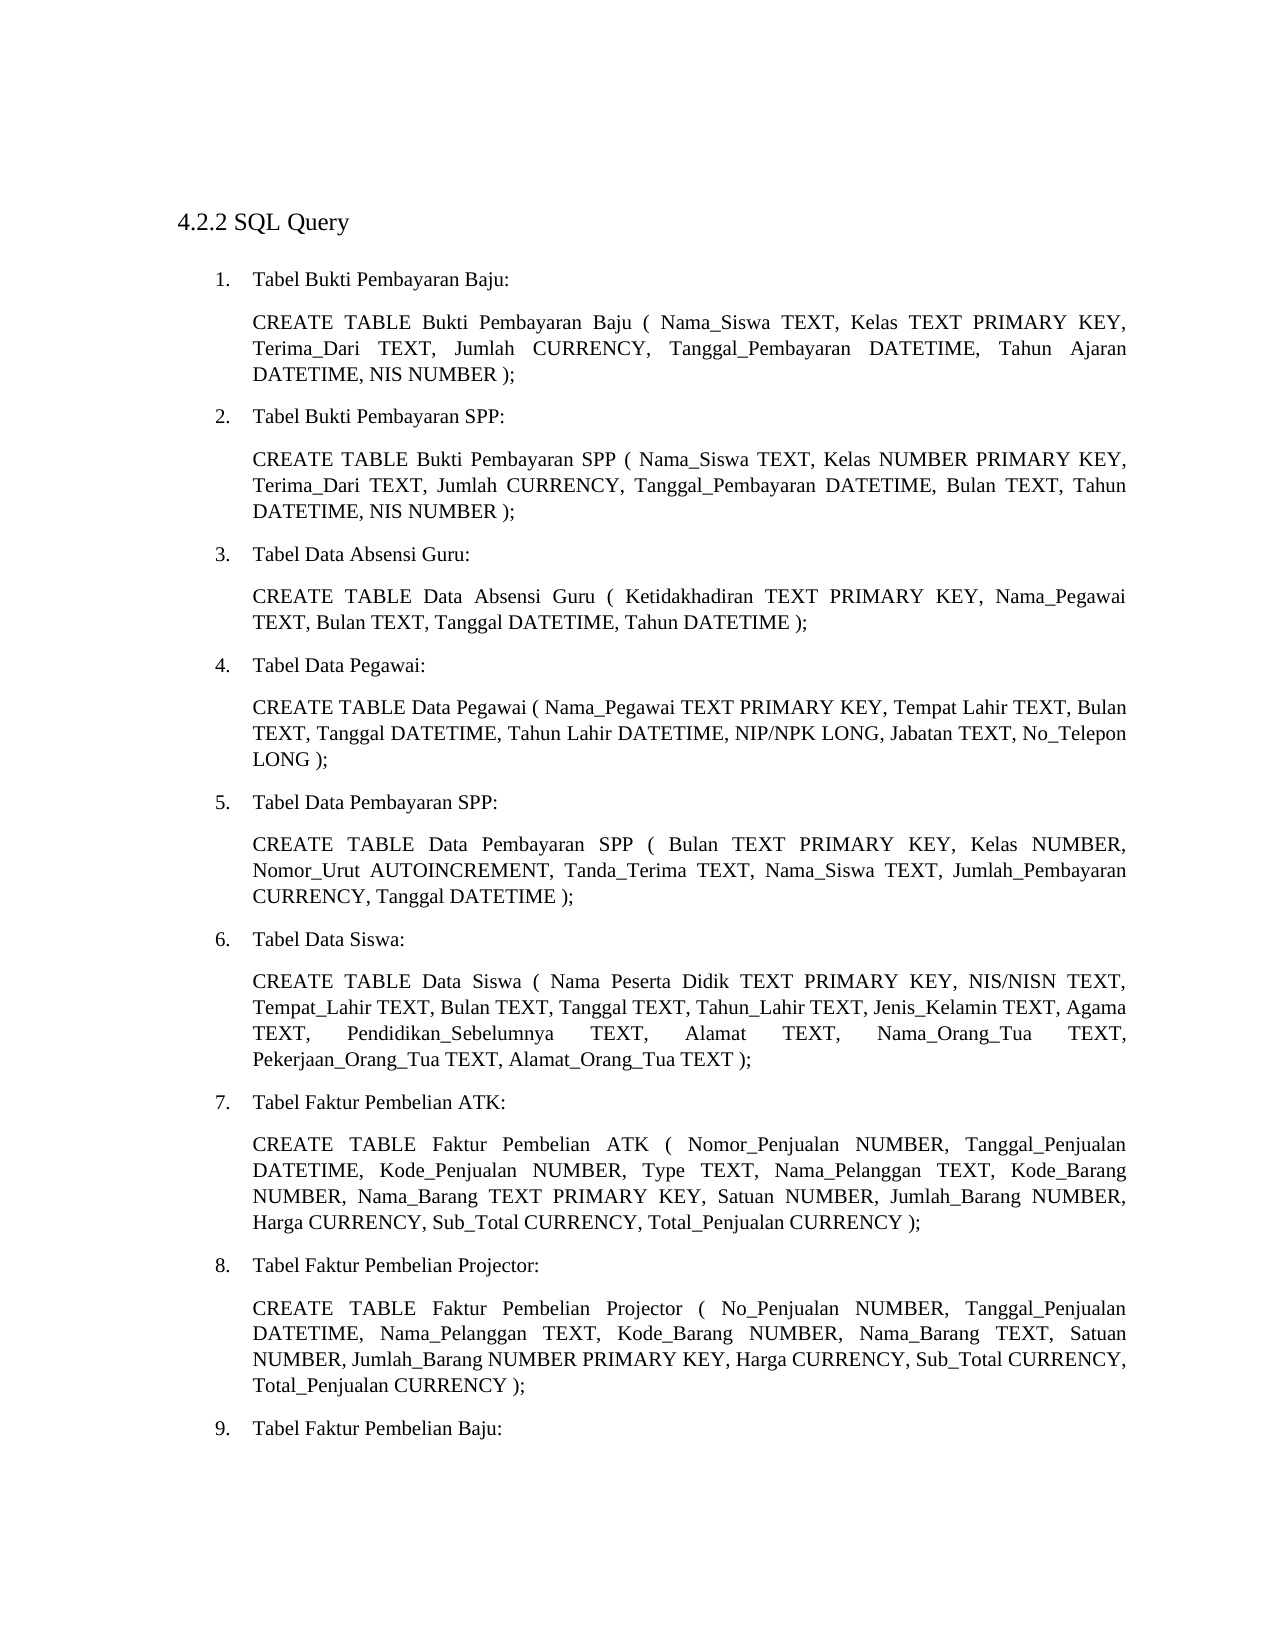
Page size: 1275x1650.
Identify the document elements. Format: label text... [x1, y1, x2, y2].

text CREATE TABLE Data Siswa ( Nama Peserta Didik TEXT PRIMARY KEY, NIS/NISN TEXT, Tempat_Lahir TEXT, Bulan TEXT, Tanggal TEXT, Tahun_Lahir TEXT, Jenis_Kelamin TEXT, Agama TEXT, Pendidikan_Sebelumnya TEXT, Alamat TEXT, Nama_Orang_Tua TEXT, Pekerjaan_Orang_Tua TEXT, Alamat_Orang_Tua TEXT ); [252, 969, 1127, 1071]
text CREATE TABLE Data Absensi Guru ( Ketidakhadiran TEXT PRIMARY KEY, Nama_Pegawai TEXT, Bulan TEXT, Tanggal DATETIME, Tahun DATETIME ); [252, 584, 1127, 634]
list Tabel Data Absensi Guru: [215, 541, 1127, 566]
text CREATE TABLE Data Pegawai ( Nama_Pegawai TEXT PRIMARY KEY, Tempat Lahir TEXT, Bulan TEXT, Tanggal DATETIME, Tahun Lahir DATETIME, NIP/NPK LONG, Jabatan TEXT, No_Telepon LONG ); [252, 695, 1127, 771]
text CREATE TABLE Faktur Pembelian Projector ( No_Penjualan NUMBER, Tanggal_Penjualan DATETIME, Nama_Pelanggan TEXT, Kode_Barang NUMBER, Nama_Barang TEXT, Satuan NUMBER, Jumlah_Barang NUMBER PRIMARY KEY, Harga CURRENCY, Sub_Total CURRENCY, Total_Penjualan CURRENCY ); [252, 1295, 1127, 1397]
list Tabel Data Pembayaran SPP: [215, 790, 1127, 814]
list Tabel Bukti Pembayaran Baju: [215, 267, 1127, 291]
text CREATE TABLE Data Pembayaran SPP ( Bulan TEXT PRIMARY KEY, Kelas NUMBER, Nomor_Urut AUTOINCREMENT, Tanda_Terima TEXT, Nama_Siswa TEXT, Jumlah_Pembayaran CURRENCY, Tanggal DATETIME ); [252, 832, 1127, 908]
text CREATE TABLE Bukti Pembayaran Baju ( Nama_Siswa TEXT, Kelas TEXT PRIMARY KEY, Terima_Dari TEXT, Jumlah CURRENCY, Tanggal_Pembayaran DATETIME, Tahun Ajaran DATETIME, NIS NUMBER ); [252, 310, 1127, 386]
list Tabel Faktur Pembelian Baju: [215, 1416, 1127, 1440]
list Tabel Data Siswa: [215, 927, 1127, 951]
text CREATE TABLE Faktur Pembelian ATK ( Nomor_Penjualan NUMBER, Tanggal_Penjualan DATETIME, Kode_Penjualan NUMBER, Type TEXT, Nama_Pelanggan TEXT, Kode_Barang NUMBER, Nama_Barang TEXT PRIMARY KEY, Satuan NUMBER, Jumlah_Barang NUMBER, Harga CURRENCY, Sub_Total CURRENCY, Total_Penjualan CURRENCY ); [252, 1132, 1127, 1234]
text 4.2.2 SQL Query [177, 207, 1127, 236]
list Tabel Faktur Pembelian Projector: [215, 1253, 1127, 1277]
list Tabel Data Pegawai: [215, 653, 1127, 677]
list Tabel Faktur Pembelian ATK: [215, 1090, 1127, 1114]
list Tabel Bukti Pembayaran SPP: [215, 404, 1127, 428]
text CREATE TABLE Bukti Pembayaran SPP ( Nama_Siswa TEXT, Kelas NUMBER PRIMARY KEY, Terima_Dari TEXT, Jumlah CURRENCY, Tanggal_Pembayaran DATETIME, Bulan TEXT, Tahun DATETIME, NIS NUMBER ); [252, 447, 1127, 523]
